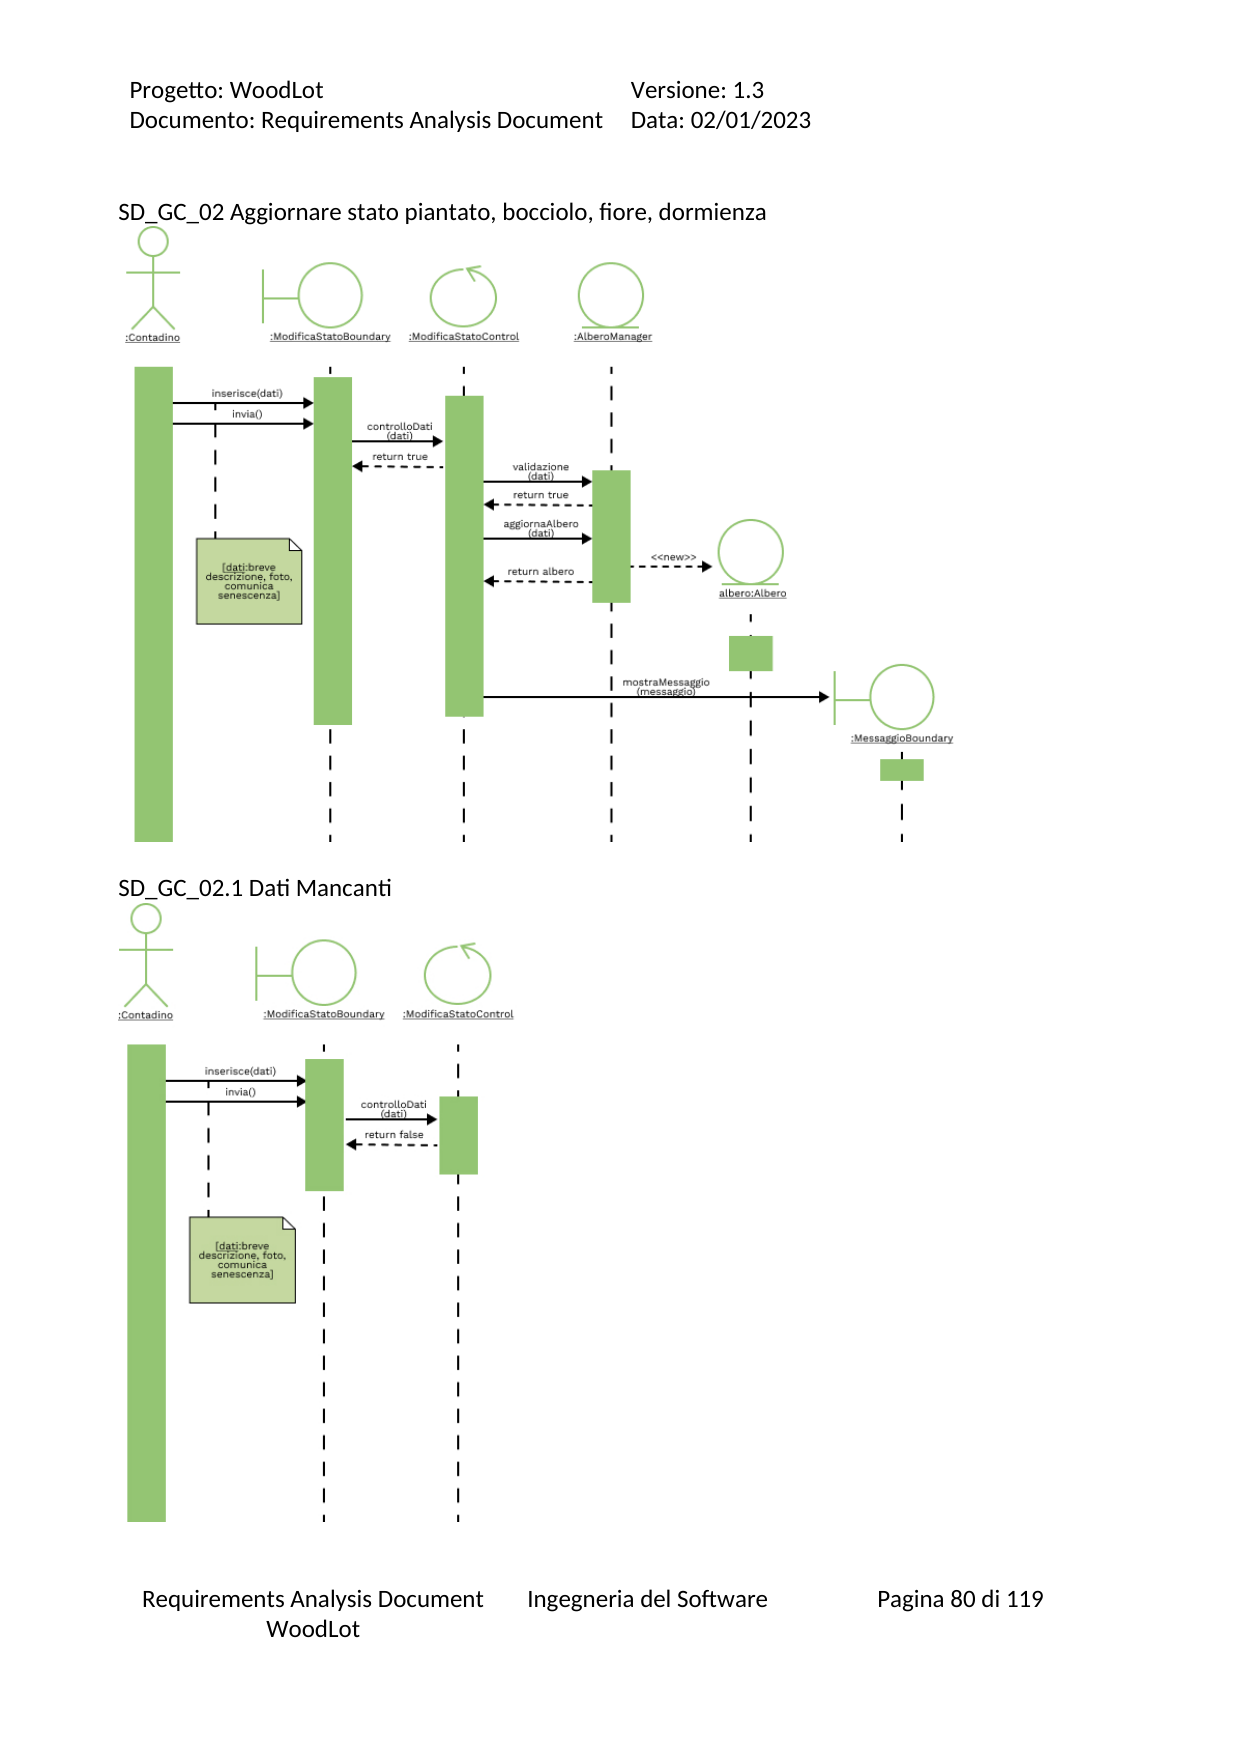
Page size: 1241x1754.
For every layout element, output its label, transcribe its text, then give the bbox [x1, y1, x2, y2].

picture [118, 226, 990, 842]
text SD_GC_02 Aggiornare stato piantato, bocciolo, fiore, dormienza [118, 196, 1122, 226]
picture [118, 903, 531, 1522]
text SD_GC_02.1 Dati Mancanti [118, 873, 1122, 903]
